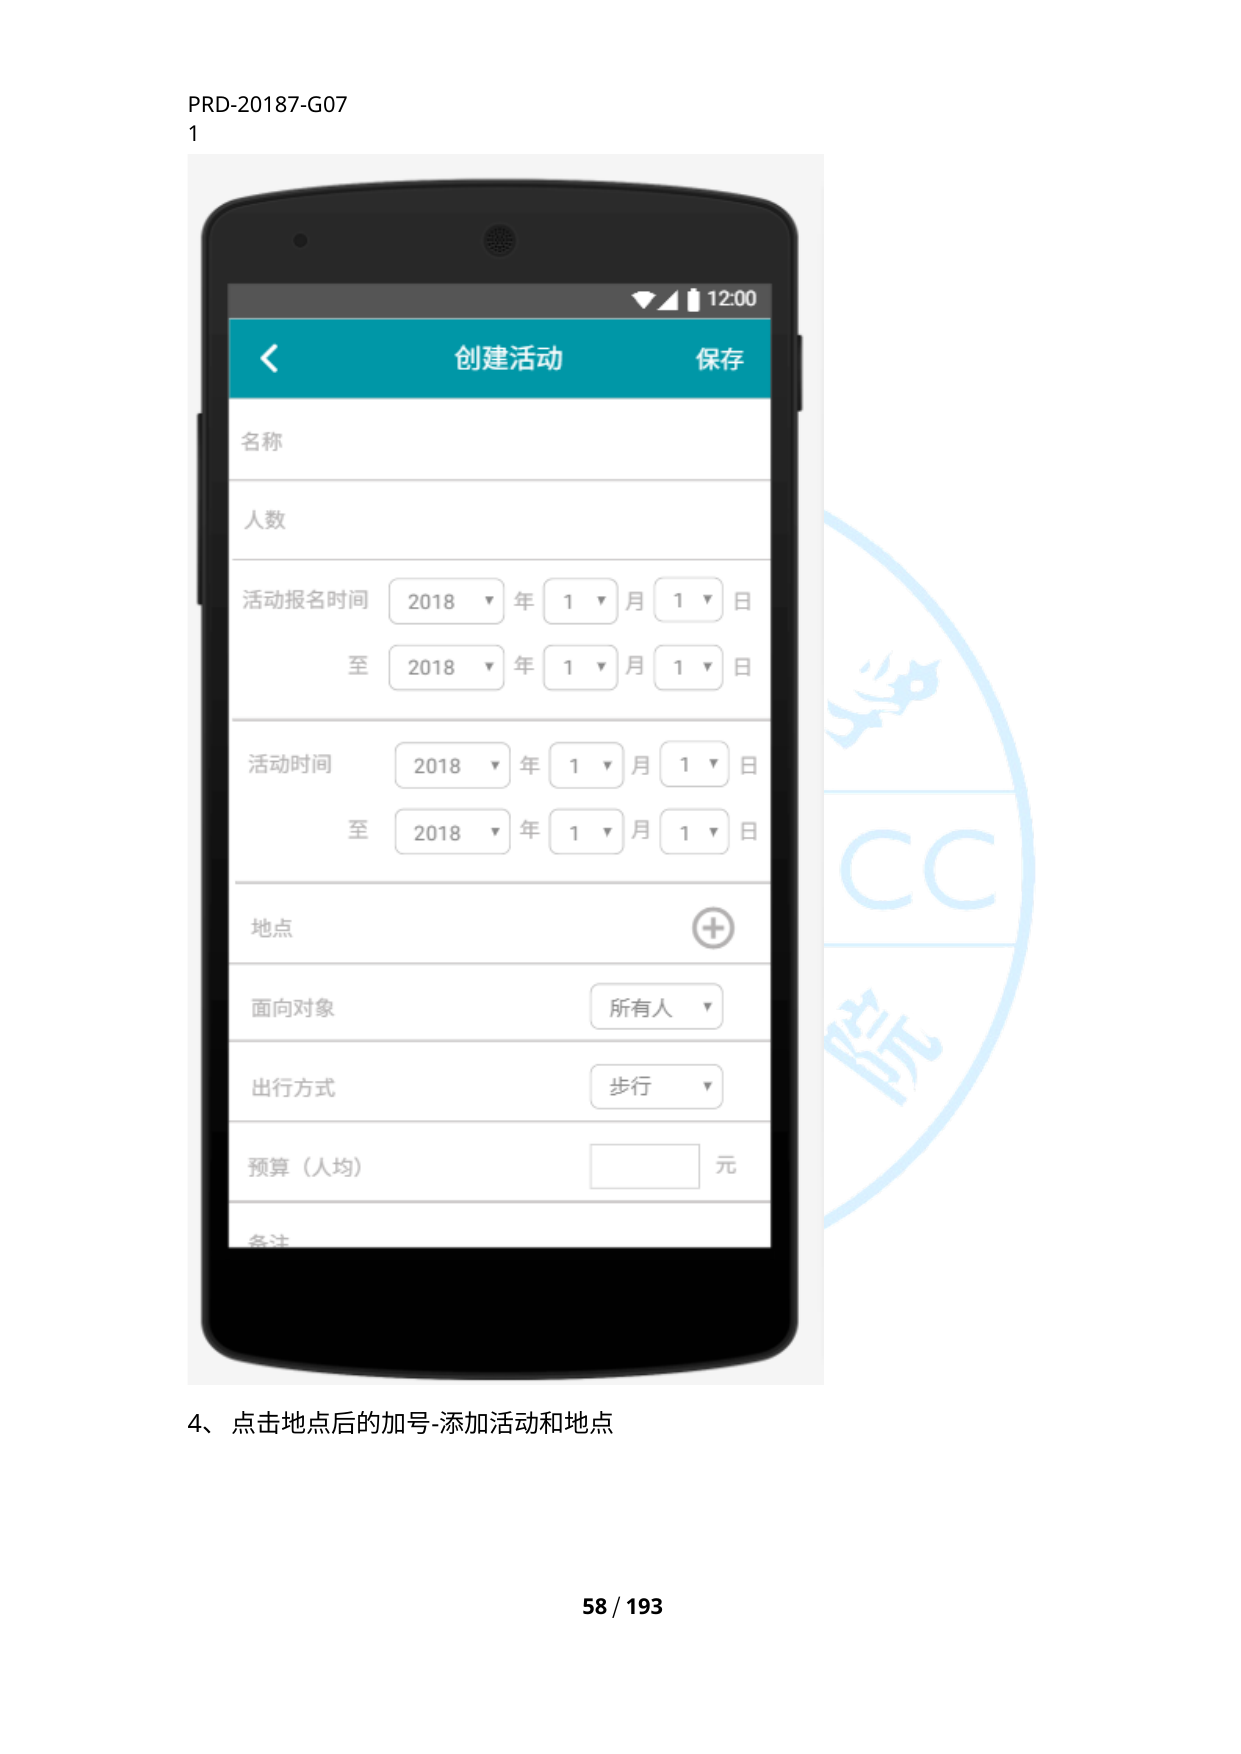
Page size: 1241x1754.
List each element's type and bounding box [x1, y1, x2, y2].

picture [187, 154, 824, 1385]
